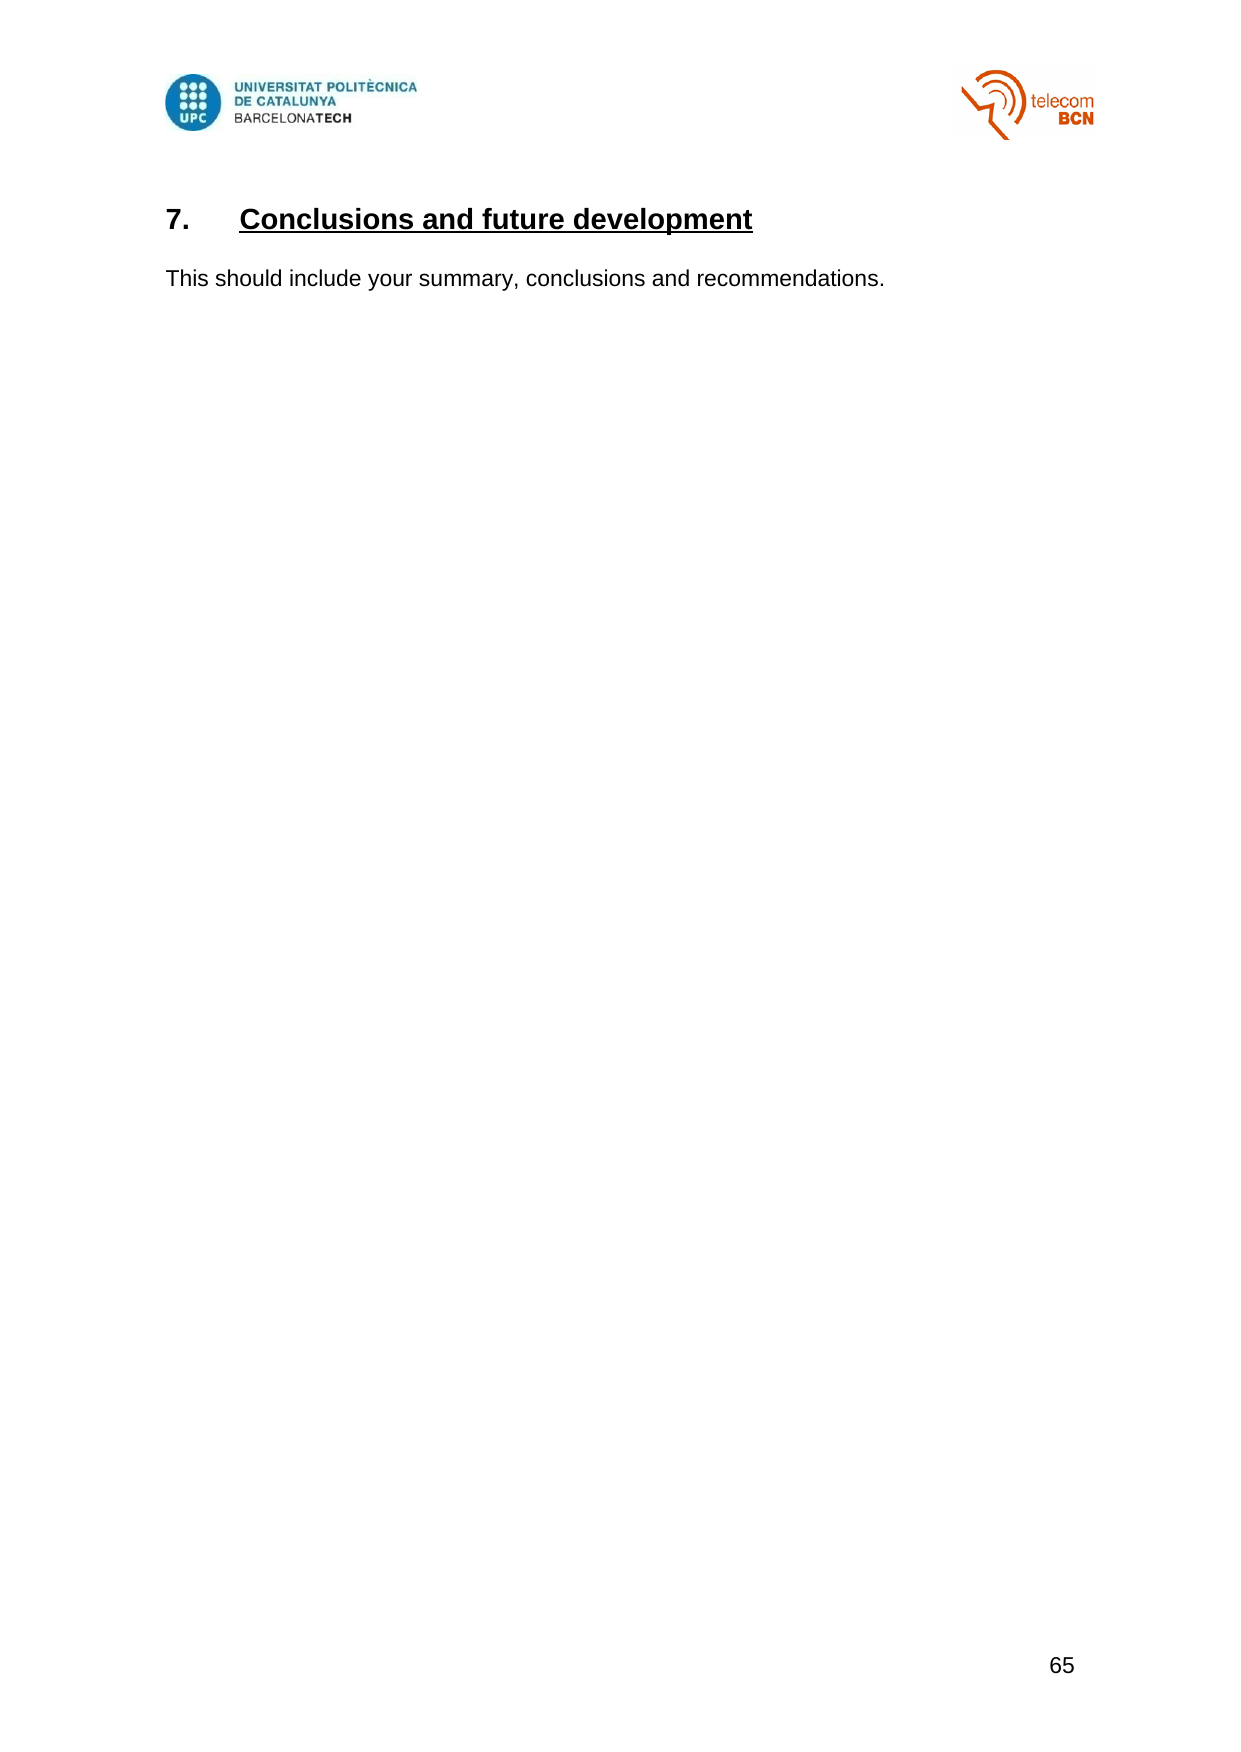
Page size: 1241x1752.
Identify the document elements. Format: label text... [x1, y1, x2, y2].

picture [952, 64, 1097, 140]
text This should include your summary, conclusions and recommendations. [165, 265, 1075, 291]
picture [165, 74, 417, 131]
subtitle Conclusions and future development [165, 202, 1075, 236]
